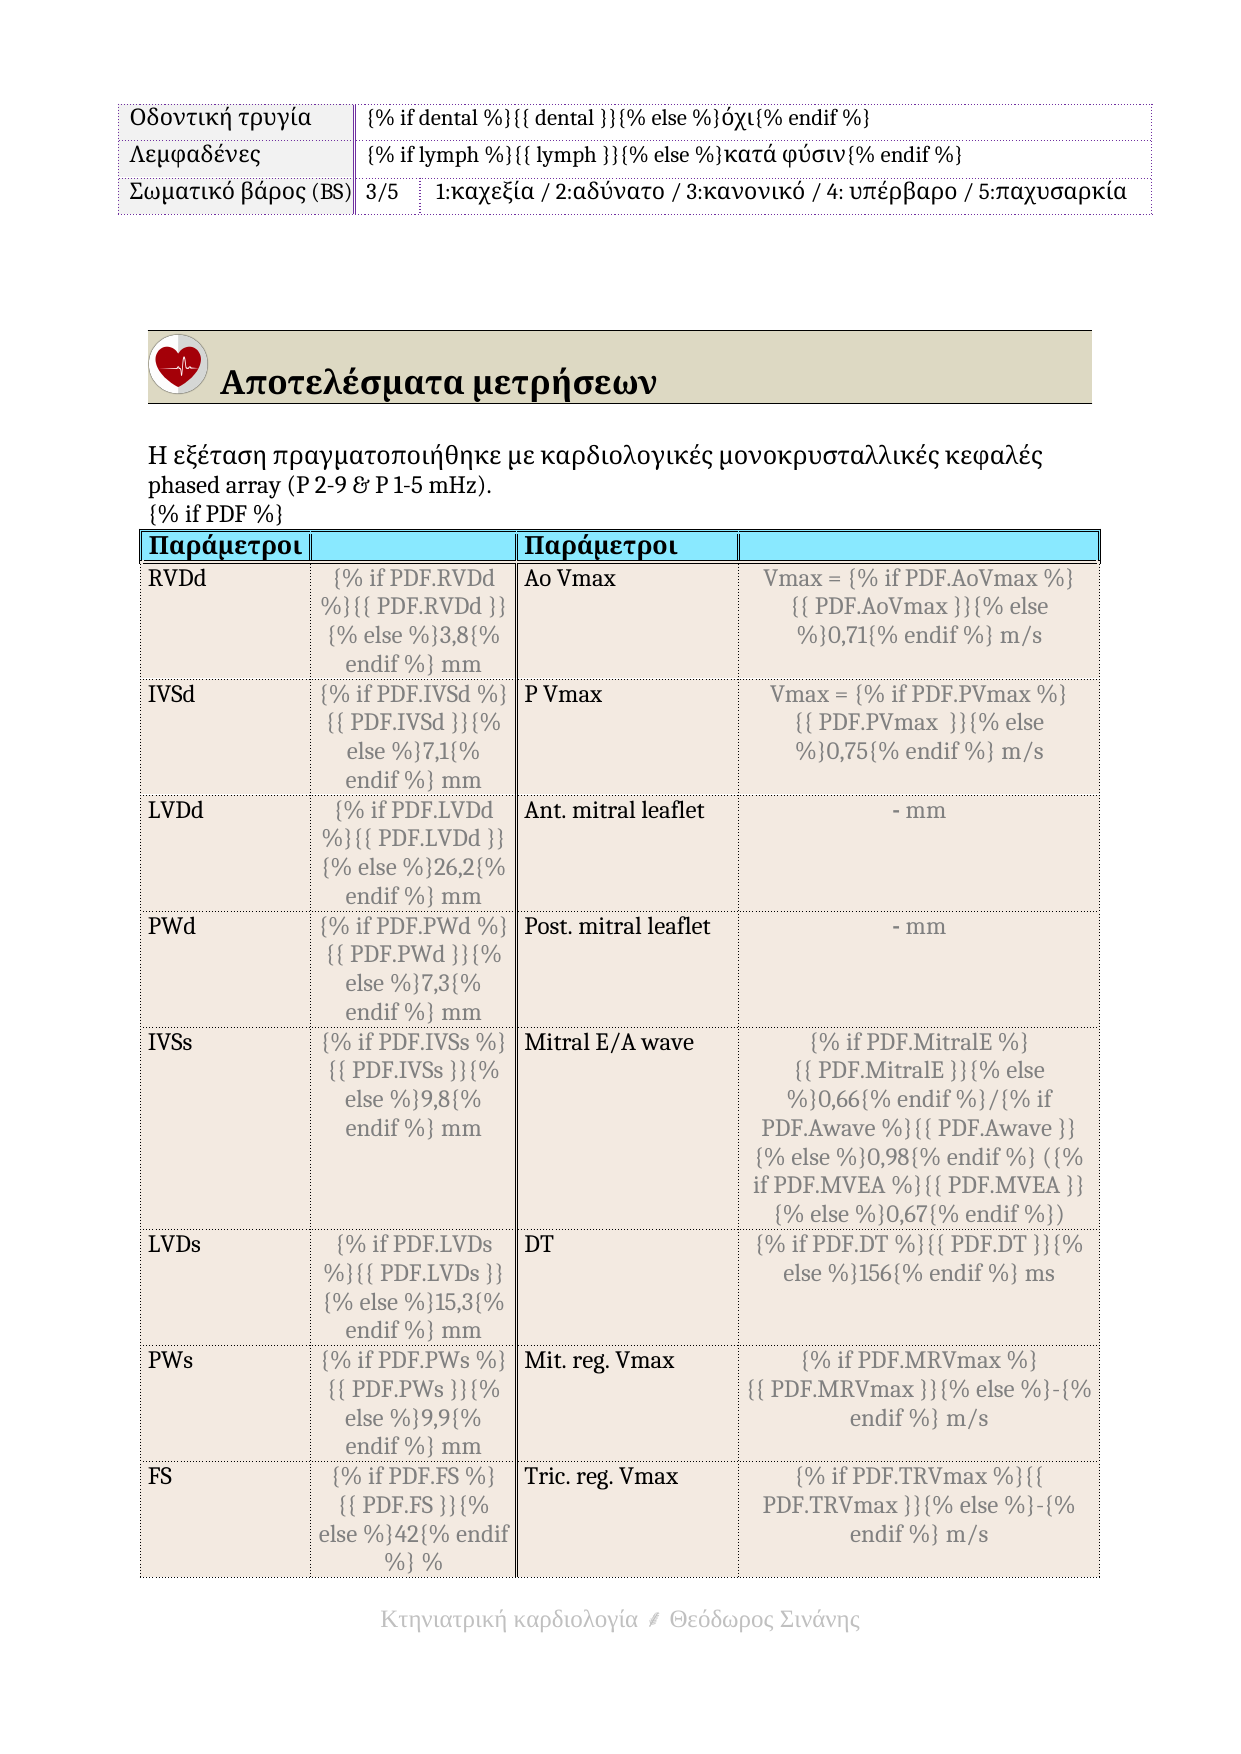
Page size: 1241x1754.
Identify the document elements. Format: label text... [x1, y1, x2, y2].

table_cell {% if PDF.TRVmax %}{{ PDF.TRVmax }}{% else %}-{% endif %} m/s [738, 1461, 1100, 1577]
table_cell Vmax = {% if PDF.PVmax %}{{ PDF.PVmax }}{% else %}0,75{% endif %} m/s [738, 679, 1100, 794]
table_cell {% if dental %}{{ dental }}{% else %}όχι{% endif %} [356, 104, 1152, 140]
table_cell {% if PDF.DT %}{{ PDF.DT }}{% else %}156{% endif %} ms [738, 1229, 1100, 1345]
table_cell {% if PDF.MRVmax %}{{ PDF.MRVmax }}{% else %}-{% endif %} m/s [738, 1345, 1100, 1461]
table_cell Post. mitral leaflet [518, 911, 738, 1027]
table_cell Ao Vmax [518, 564, 738, 678]
table_cell Tric. reg. Vmax [518, 1461, 738, 1577]
table_cell {% if lymph %}{{ lymph }}{% else %}κατά φύσιν{% endif %} [356, 140, 1152, 177]
picture [147, 333, 209, 395]
table_cell RVDd [140, 560, 310, 678]
table_header Παράμετροι [517, 532, 738, 560]
table_cell - mm [738, 911, 1100, 1027]
text Αποτελέσματα μετρήσεων [148, 331, 1092, 403]
table_cell {% if PDF.FS %}{{ PDF.FS }}{% else %}42{% endif %} % [310, 1461, 515, 1577]
table_cell 1:καχεξία / 2:αδύνατο / 3:κανονικό / 4: υπέρβαρο / 5:παχυσαρκία [420, 178, 1152, 214]
table_cell {% if PDF.PWd %}{{ PDF.PWd }}{% else %}7,3{% endif %} mm [310, 911, 515, 1027]
table_cell IVSs [140, 1027, 310, 1229]
table_cell Mitral E/A wave [518, 1027, 738, 1229]
table_cell Ant. mitral leaflet [518, 795, 738, 911]
table_header [310, 530, 517, 560]
table_cell LVDs [140, 1229, 310, 1345]
table_cell {% if PDF.RVDd %}{{ PDF.RVDd }}{% else %}3,8{% endif %} mm [310, 564, 515, 678]
table_cell P Vmax [518, 679, 738, 794]
table_cell {% if PDF.IVSd %}{{ PDF.IVSd }}{% else %}7,1{% endif %} mm [310, 679, 515, 794]
table_header Παράμετροι [142, 532, 310, 560]
table_cell Οδοντική τρυγία [118, 104, 353, 140]
table_cell {% if PDF.MitralE %}{{ PDF.MitralE }}{% else %}0,66{% endif %}/{% if PDF.Awave %}{{ PDF.Awave }}{% else %}0,98{% endif %} ({% if PDF.MVEA %}{{ PDF.MVEA }}{% else %}0,67{% endif %}) [738, 1027, 1100, 1229]
table_cell {% if PDF.IVSs %}{{ PDF.IVSs }}{% else %}9,8{% endif %} mm [310, 1027, 515, 1229]
table_cell {% if PDF.PWs %}{{ PDF.PWs }}{% else %}9,9{% endif %} mm [310, 1345, 515, 1461]
table_cell LVDd [140, 795, 310, 911]
table_cell FS [140, 1461, 310, 1577]
text {% if PDF %} [148, 500, 1092, 528]
table_cell {% if PDF.LVDd %}{{ PDF.LVDd }}{% else %}26,2{% endif %} mm [310, 795, 515, 911]
table_cell Λεμφαδένες [118, 140, 353, 177]
table_cell Vmax = {% if PDF.AoVmax %}{{ PDF.AoVmax }}{% else %}0,71{% endif %} m/s [738, 560, 1100, 678]
table_cell PWd [140, 911, 310, 1027]
table_cell {% if PDF.LVDs %}{{ PDF.LVDs }}{% else %}15,3{% endif %} mm [310, 1229, 515, 1345]
table_cell IVSd [140, 679, 310, 794]
table_cell DT [518, 1229, 738, 1345]
text Η εξέταση πραγματοποιήθηκε με καρδιολογικές μονοκρυσταλλικές κεφαλές phased array (P 2-9 & P 1-5 mHz). [148, 442, 1092, 500]
table_cell 3/5 [356, 178, 420, 214]
table_cell PWs [140, 1345, 310, 1461]
table_cell Σωματικό βάρος (BS) [118, 178, 353, 214]
table_header [738, 532, 1098, 560]
table_cell Mit. reg. Vmax [518, 1345, 738, 1461]
table_cell - mm [738, 795, 1100, 911]
